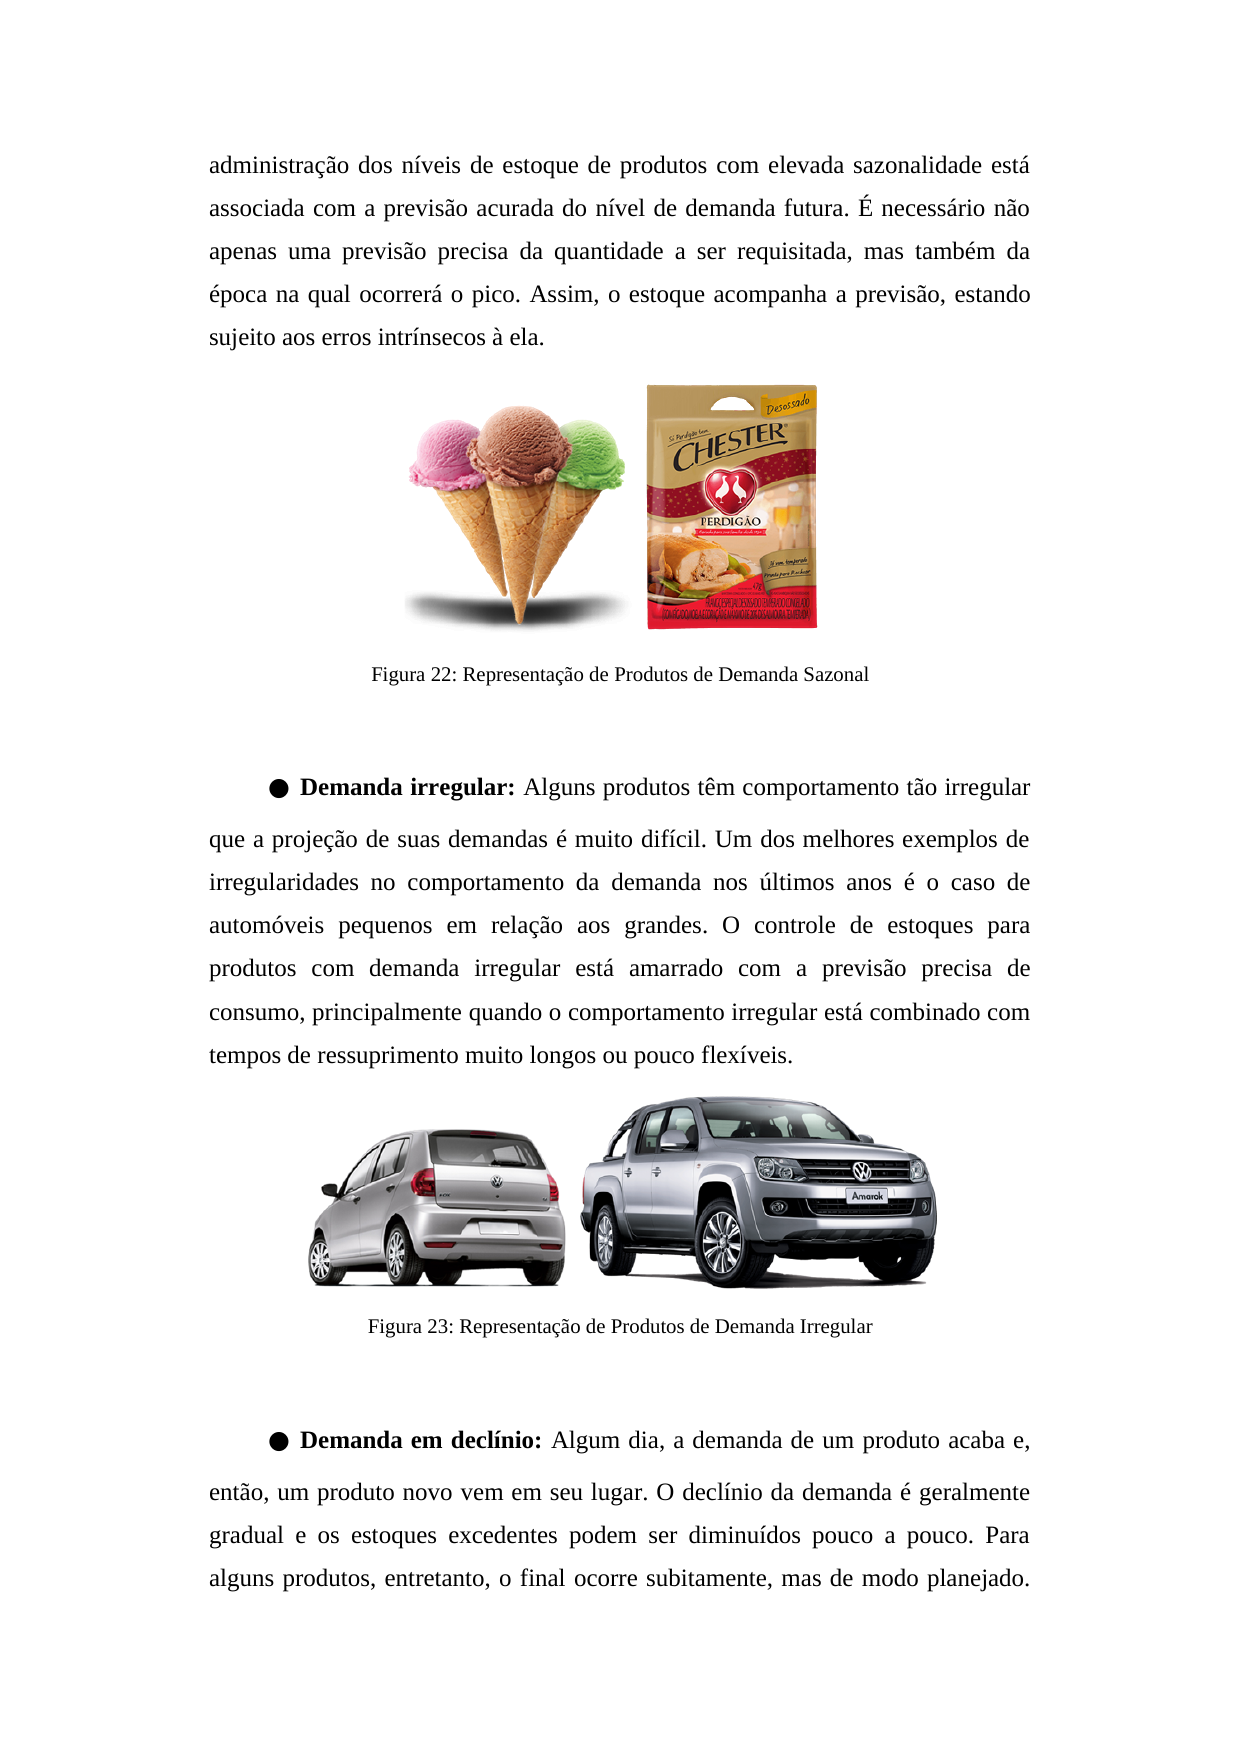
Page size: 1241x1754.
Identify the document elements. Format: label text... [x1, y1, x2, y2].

list Demanda irregular: Alguns produtos têm comportamento tão irregular que a projeção de suas demandas é muito difícil. Um dos melhores exemplos de irregularidades no comportamento da demanda nos últimos anos é o caso de automóveis pequenos em relação aos grandes. O controle de estoques para produtos com demanda irregular está amarrado com a previsão precisa de consumo, principalmente quando o comportamento irregular está combinado com tempos de ressuprimento muito longos ou pouco flexíveis. [209, 758, 1031, 1068]
text Figura 23: Representação de Produtos de Demanda Irregular [150, 1314, 1090, 1338]
text Figura 22: Representação de Produtos de Demanda Sazonal [150, 661, 1090, 686]
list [209, 150, 1031, 351]
picture [287, 1082, 954, 1301]
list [209, 1411, 1031, 1592]
picture [404, 365, 836, 649]
